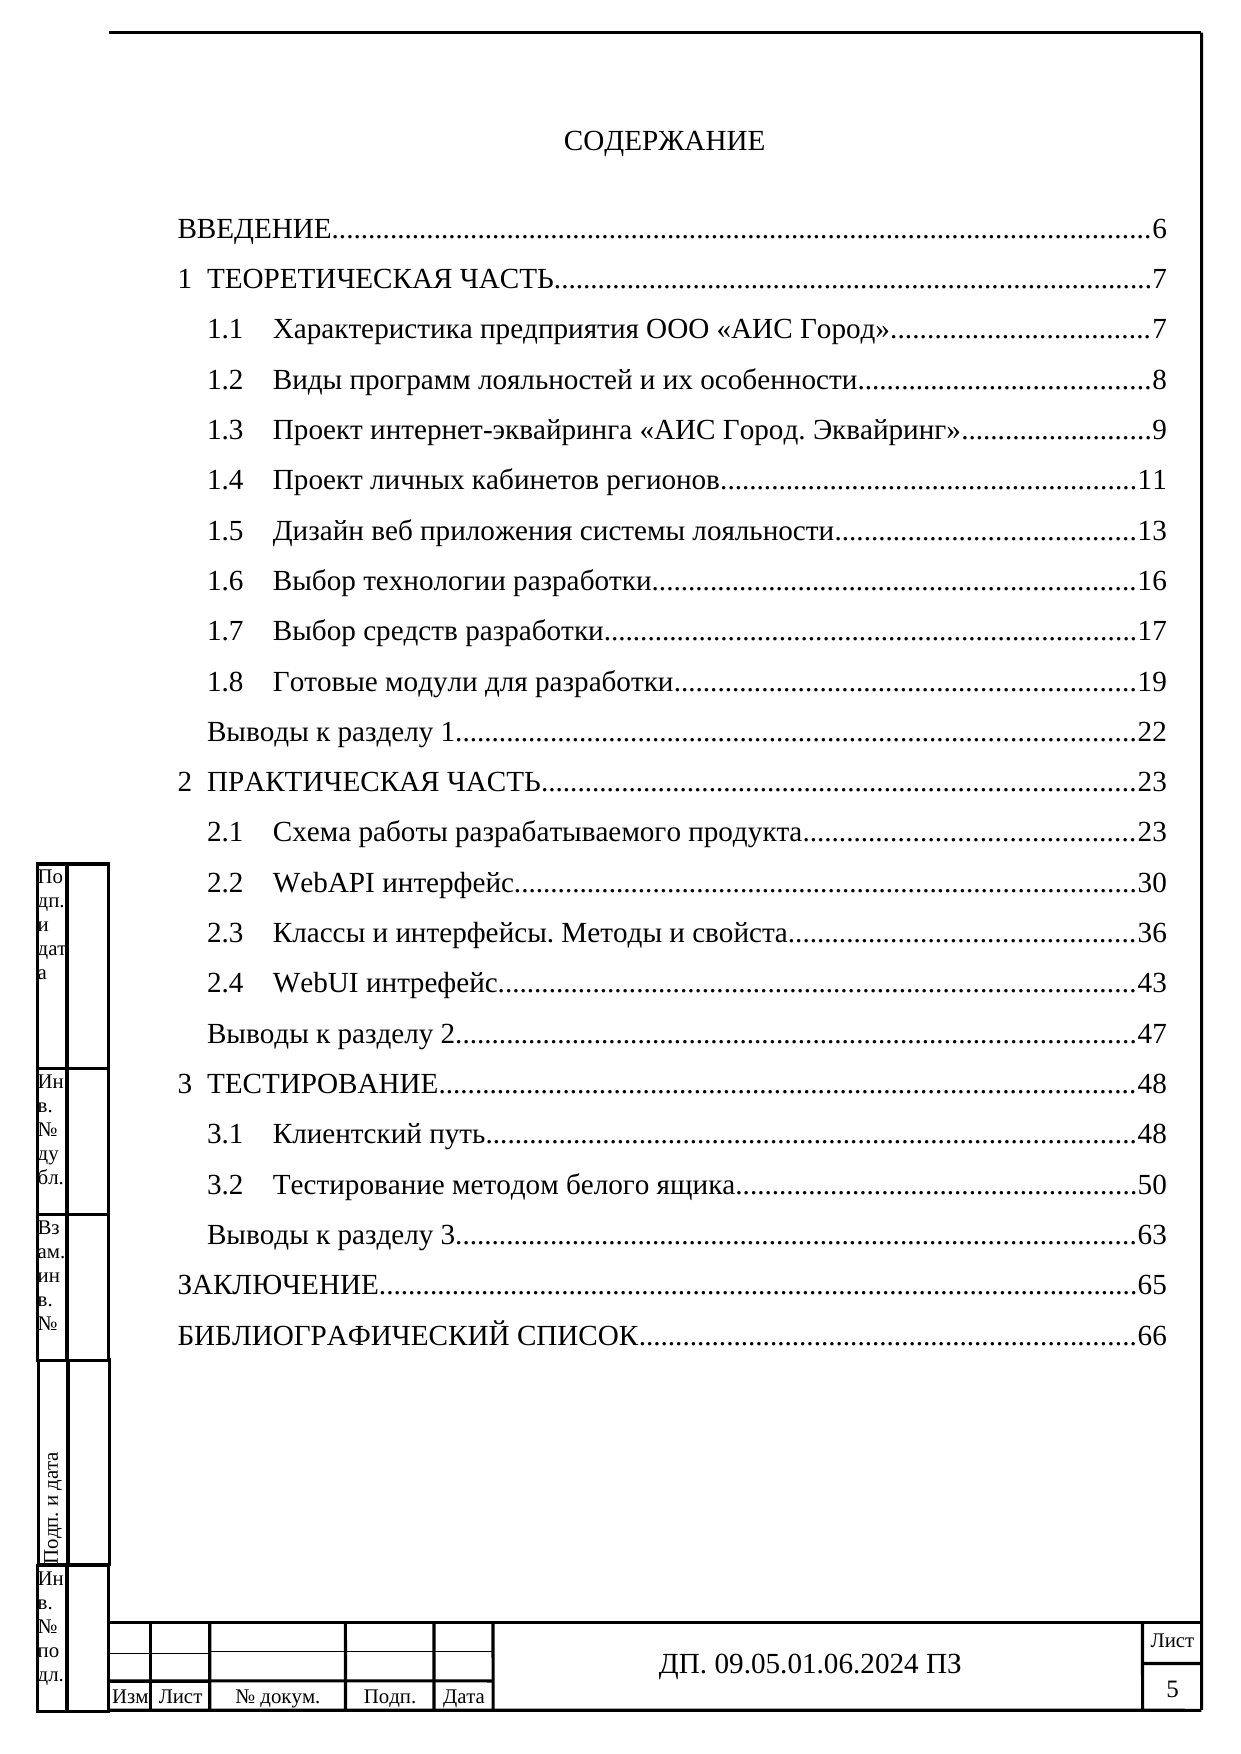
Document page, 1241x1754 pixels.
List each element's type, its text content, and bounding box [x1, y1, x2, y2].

text 1.5 Дизайн веб приложения системы лояльности 13 [148, 513, 1181, 546]
text Выводы к разделу 2 47 [148, 1016, 1181, 1049]
text Выводы к разделу 3 63 [148, 1217, 1181, 1251]
text 2.3 Классы и интерфейсы. Методы и свойста 36 [148, 915, 1181, 949]
text 1.8 Готовые модули для разработки 19 [148, 664, 1181, 697]
text СОДЕРЖАНИЕ [148, 123, 1181, 157]
text Выводы к разделу 1 22 [148, 714, 1181, 747]
text 1.3 Проект интернет-эквайринга «АИС Город. Эквайринг» 9 [148, 412, 1181, 446]
text 2.1 Схема работы разрабатываемого продукта 23 [148, 814, 1181, 848]
text 1.4 Проект личных кабинетов регионов 11 [148, 462, 1181, 496]
text ВВЕДЕНИЕ 6 [148, 211, 1166, 244]
text 2 ПРАКТИЧЕСКАЯ ЧАСТЬ 23 [148, 764, 1166, 798]
text 3.2 Тестирование методом белого ящика 50 [148, 1167, 1181, 1200]
text 3 ТЕСТИРОВАНИЕ 48 [148, 1066, 1166, 1100]
text 3.1 Клиентский путь 48 [148, 1116, 1181, 1150]
text БИБЛИОГРАФИЧЕСКИЙ СПИСОК 66 [148, 1318, 1166, 1351]
text 1.7 Выбор средств разработки 17 [148, 613, 1181, 647]
text 1.2 Виды программ лояльностей и их особенности 8 [148, 362, 1181, 395]
text 1.6 Выбор технологии разработки 16 [148, 563, 1181, 597]
text 2.2 WebAPI интерфейс 30 [148, 865, 1181, 898]
text 1 ТЕОРЕТИЧЕСКАЯ ЧАСТЬ 7 [148, 261, 1166, 295]
text 2.4 WebUI интрефейс 43 [148, 966, 1181, 999]
text 1.1 Характеристика предприятия ООО «АИС Город» 7 [148, 311, 1181, 345]
text ЗАКЛЮЧЕНИЕ 65 [148, 1267, 1166, 1301]
